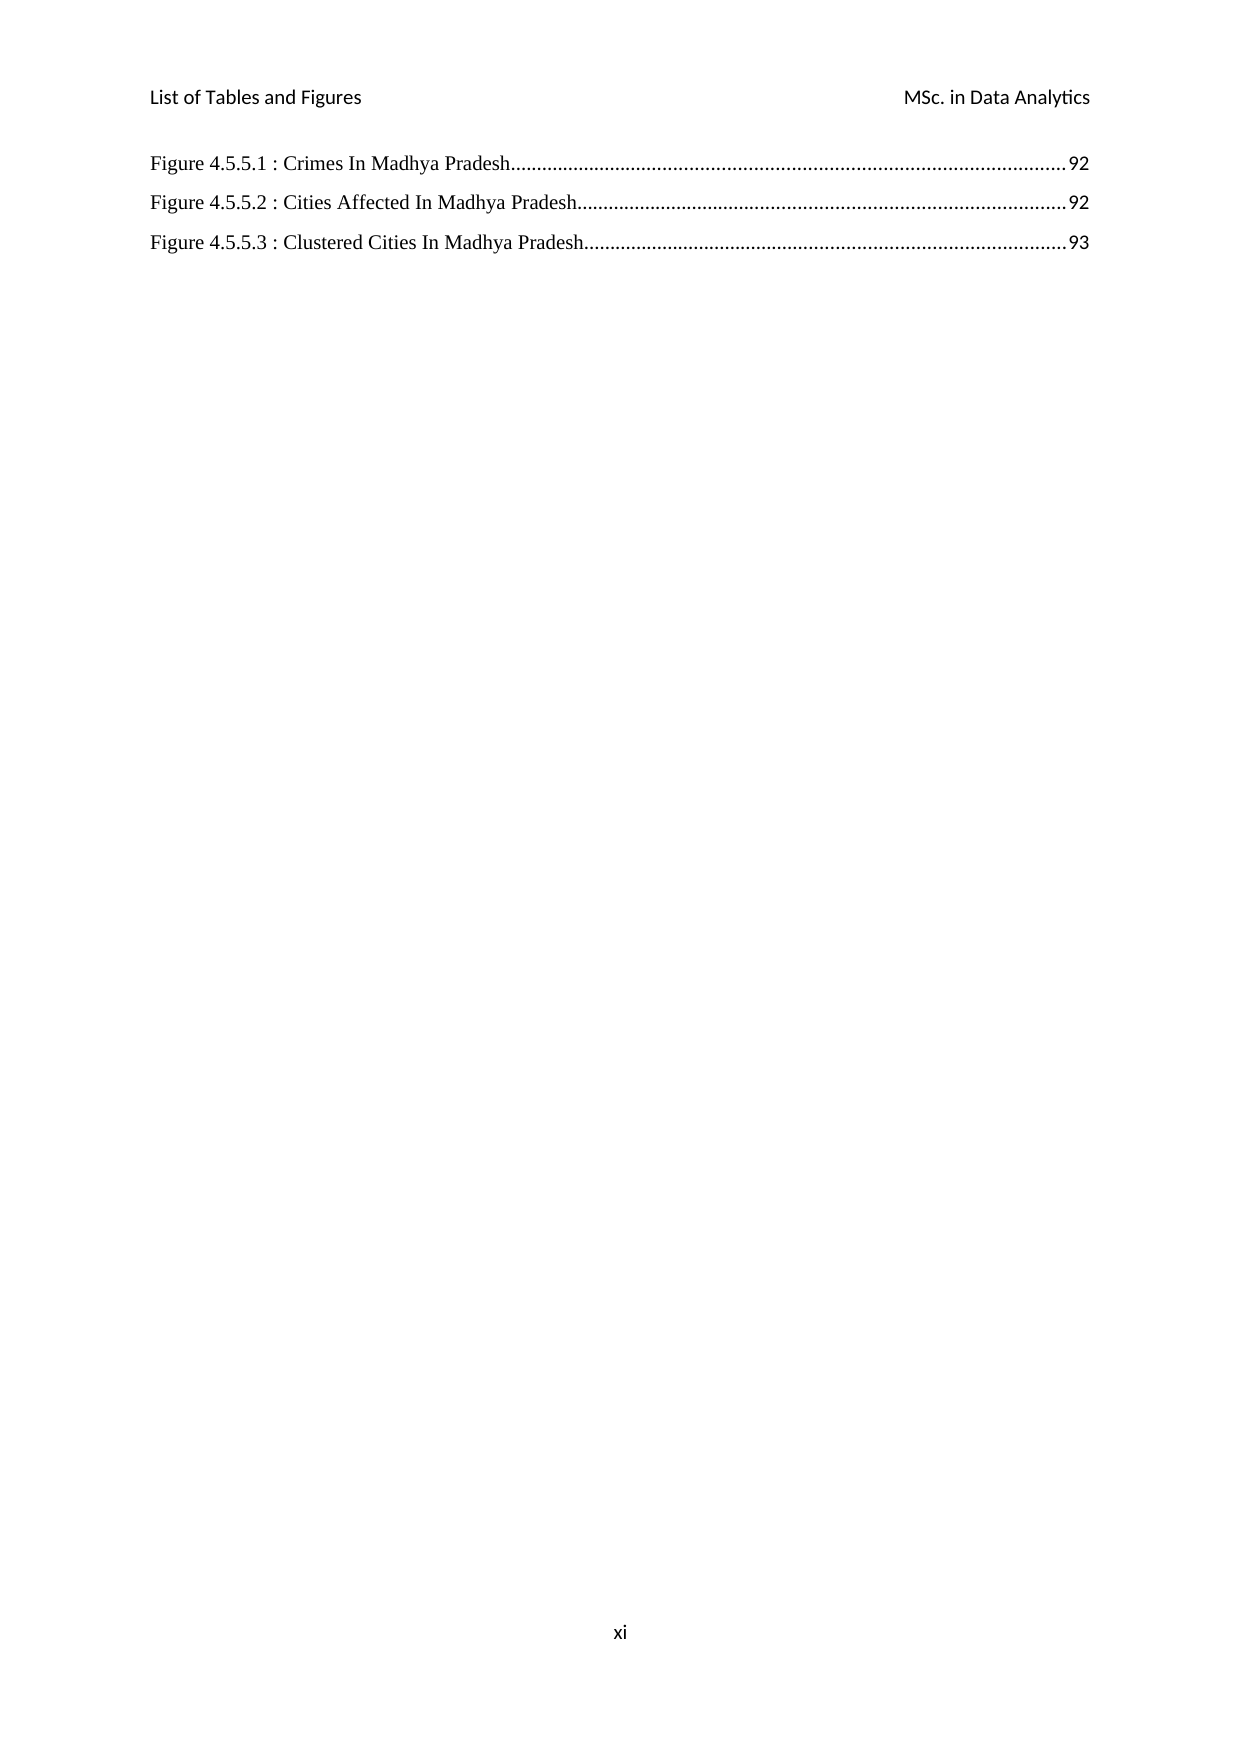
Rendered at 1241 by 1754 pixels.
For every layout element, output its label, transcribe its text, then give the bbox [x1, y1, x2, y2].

text Figure 4.5.5.1 : Crimes In Madhya Pradesh 92 [150, 150, 1090, 175]
text Figure 4.5.5.3 : Clustered Cities In Madhya Pradesh 93 [150, 229, 1090, 254]
text Figure 4.5.5.2 : Cities Affected In Madhya Pradesh 92 [150, 189, 1090, 215]
